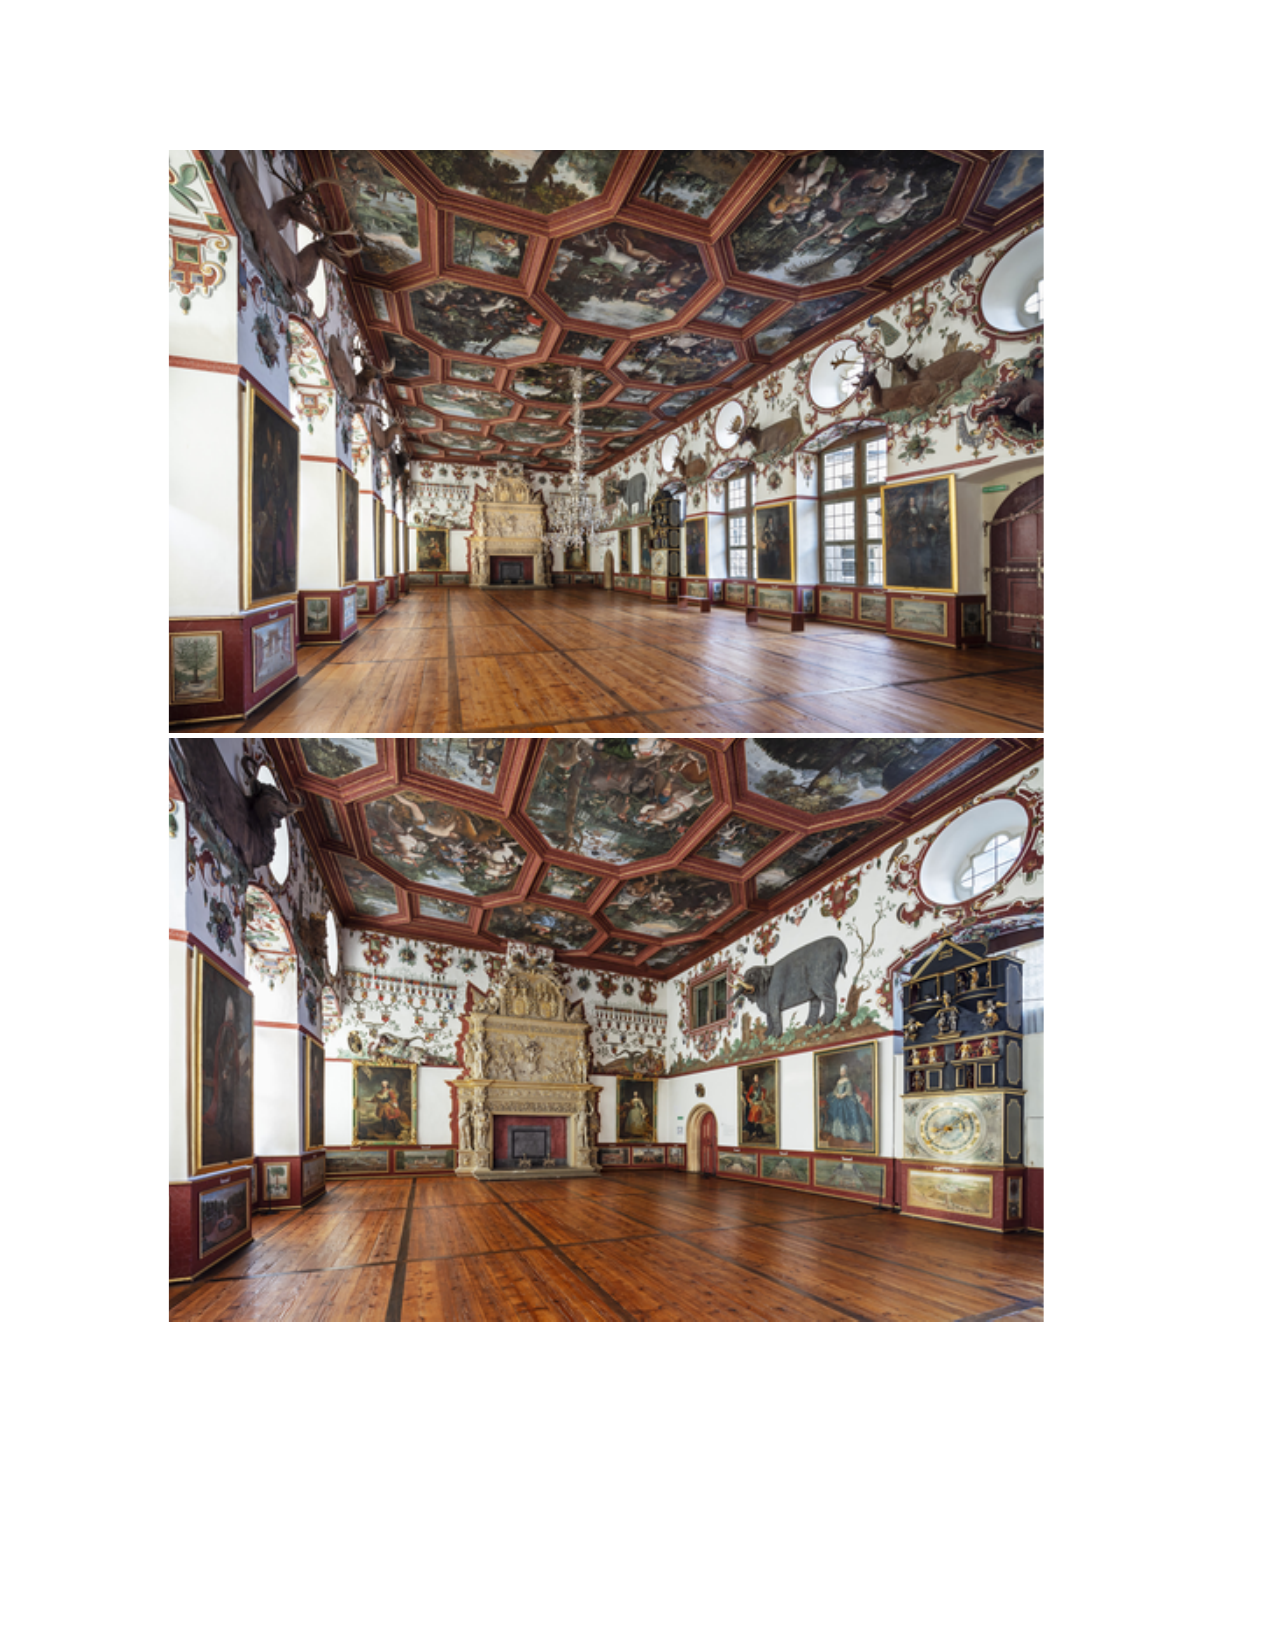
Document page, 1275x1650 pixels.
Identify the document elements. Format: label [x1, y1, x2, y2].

picture [168, 738, 1044, 1322]
picture [168, 150, 1044, 733]
